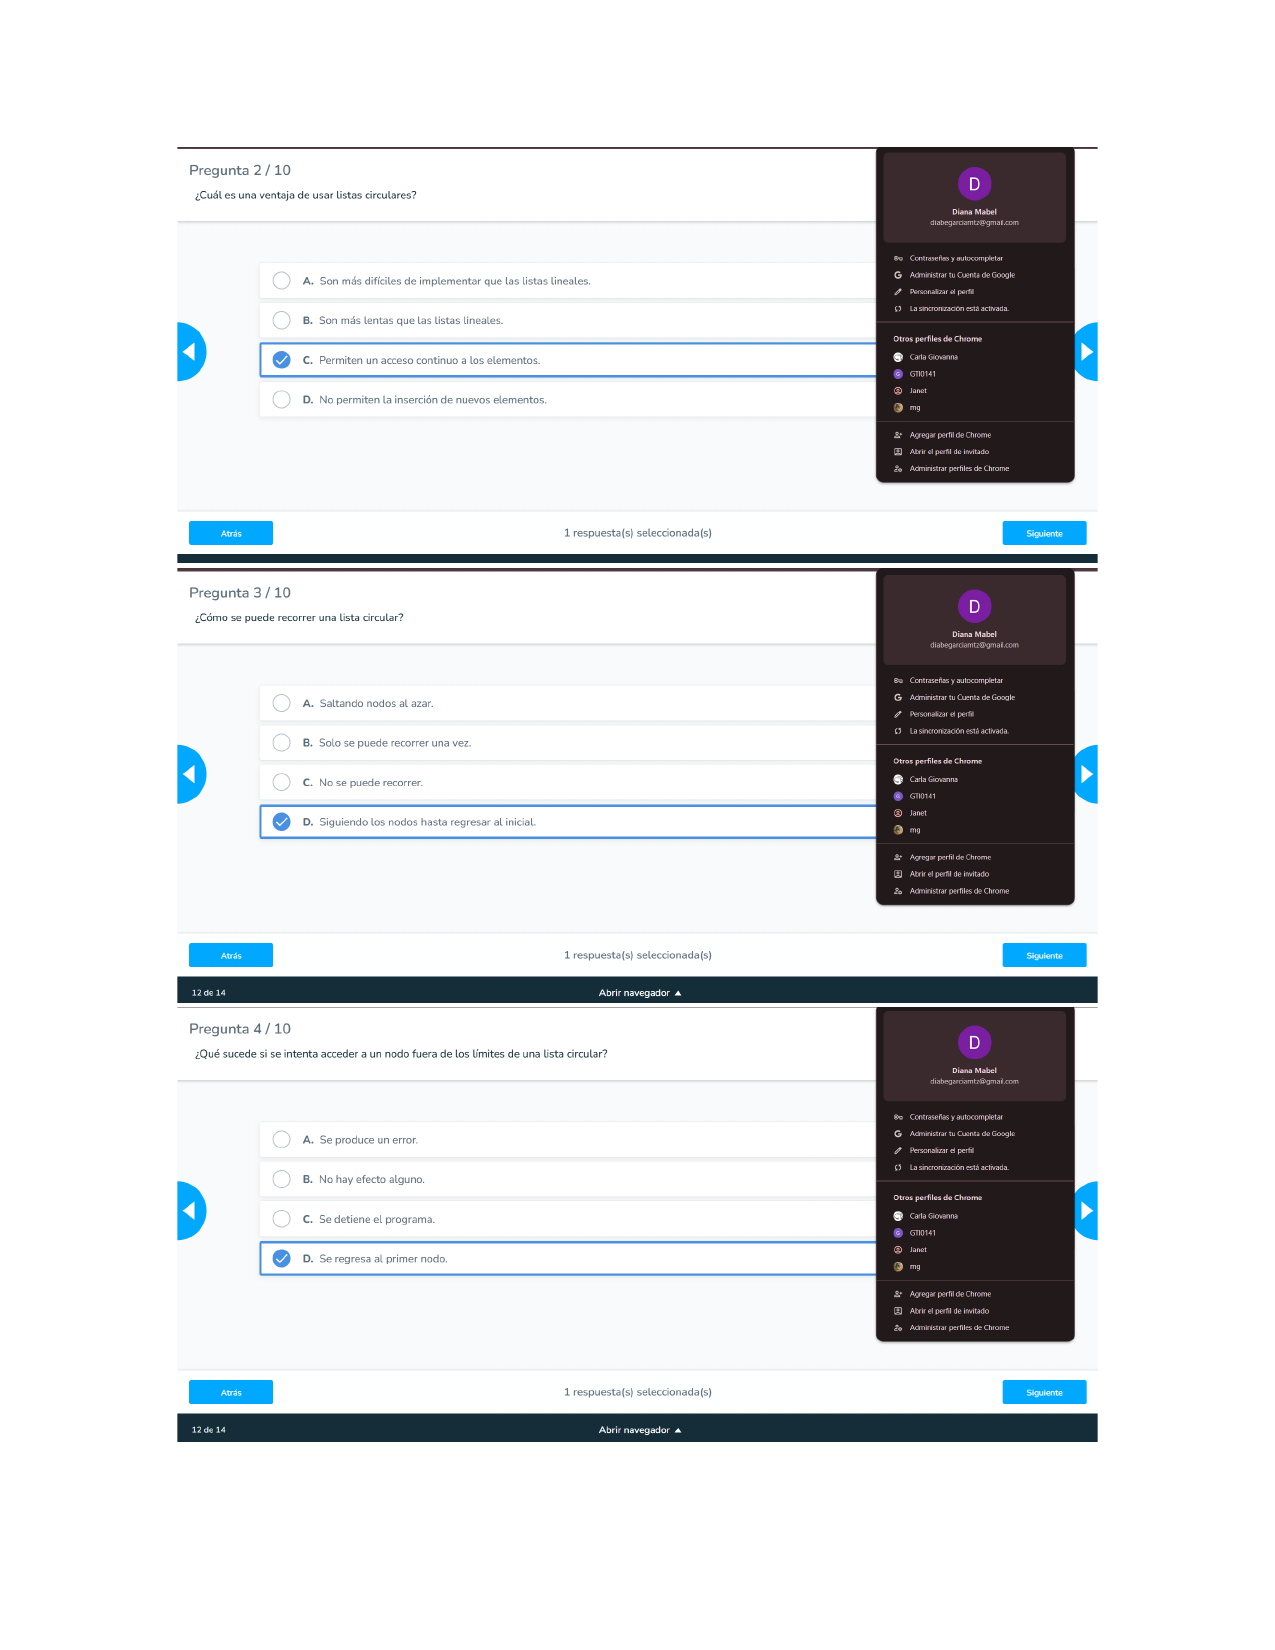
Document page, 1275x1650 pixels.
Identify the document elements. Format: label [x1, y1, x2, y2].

picture [177, 147, 1098, 563]
picture [185, 1203, 194, 1218]
picture [185, 344, 194, 359]
picture [177, 568, 1098, 1003]
picture [177, 1007, 1098, 1442]
picture [185, 767, 194, 781]
picture [1082, 1203, 1091, 1218]
picture [1082, 344, 1091, 359]
picture [1082, 767, 1091, 781]
